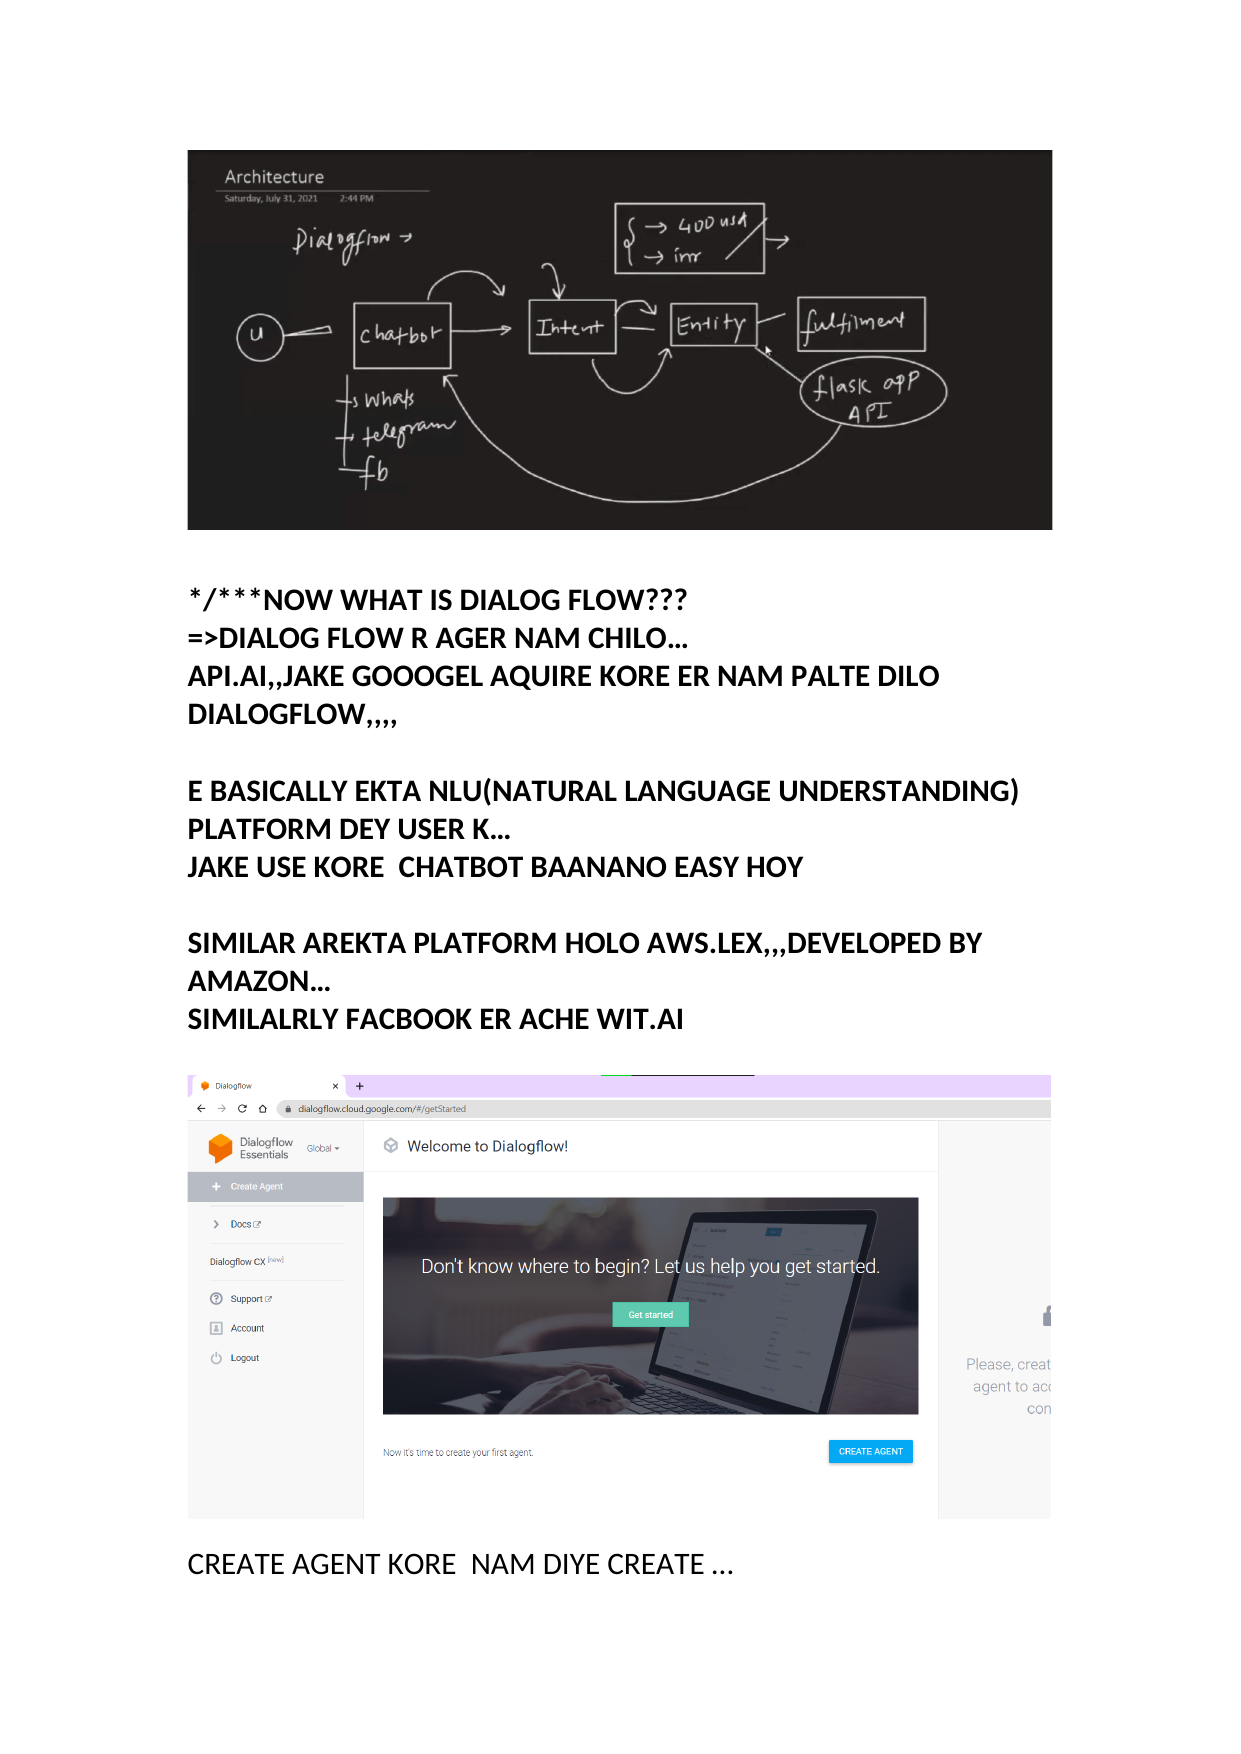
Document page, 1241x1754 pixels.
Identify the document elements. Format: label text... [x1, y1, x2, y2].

picture [187, 150, 1053, 530]
text API.AI,,JAKE GOOOGEL AQUIRE KORE ER NAM PALTE DILO DIALOGFLOW,,,, [187, 656, 1053, 732]
picture [187, 1075, 1051, 1519]
text =>DIALOG FLOW R AGER NAM CHILO… [187, 618, 1053, 656]
text */***NOW WHAT IS DIALOG FLOW??? [187, 580, 1053, 618]
text CREATE AGENT KORE NAM DIYE CREATE … [187, 1544, 1053, 1582]
text SIMILALRLY FACBOOK ER ACHE WIT.AI [187, 999, 1053, 1037]
text JAKE USE KORE CHATBOT BAANANO EASY HOY [187, 847, 1053, 885]
text SIMILAR AREKTA PLATFORM HOLO AWS.LEX,,,DEVELOPED BY AMAZON… [187, 923, 1053, 999]
text E BASICALLY EKTA NLU(NATURAL LANGUAGE UNDERSTANDING) PLATFORM DEY USER K… [187, 771, 1053, 847]
